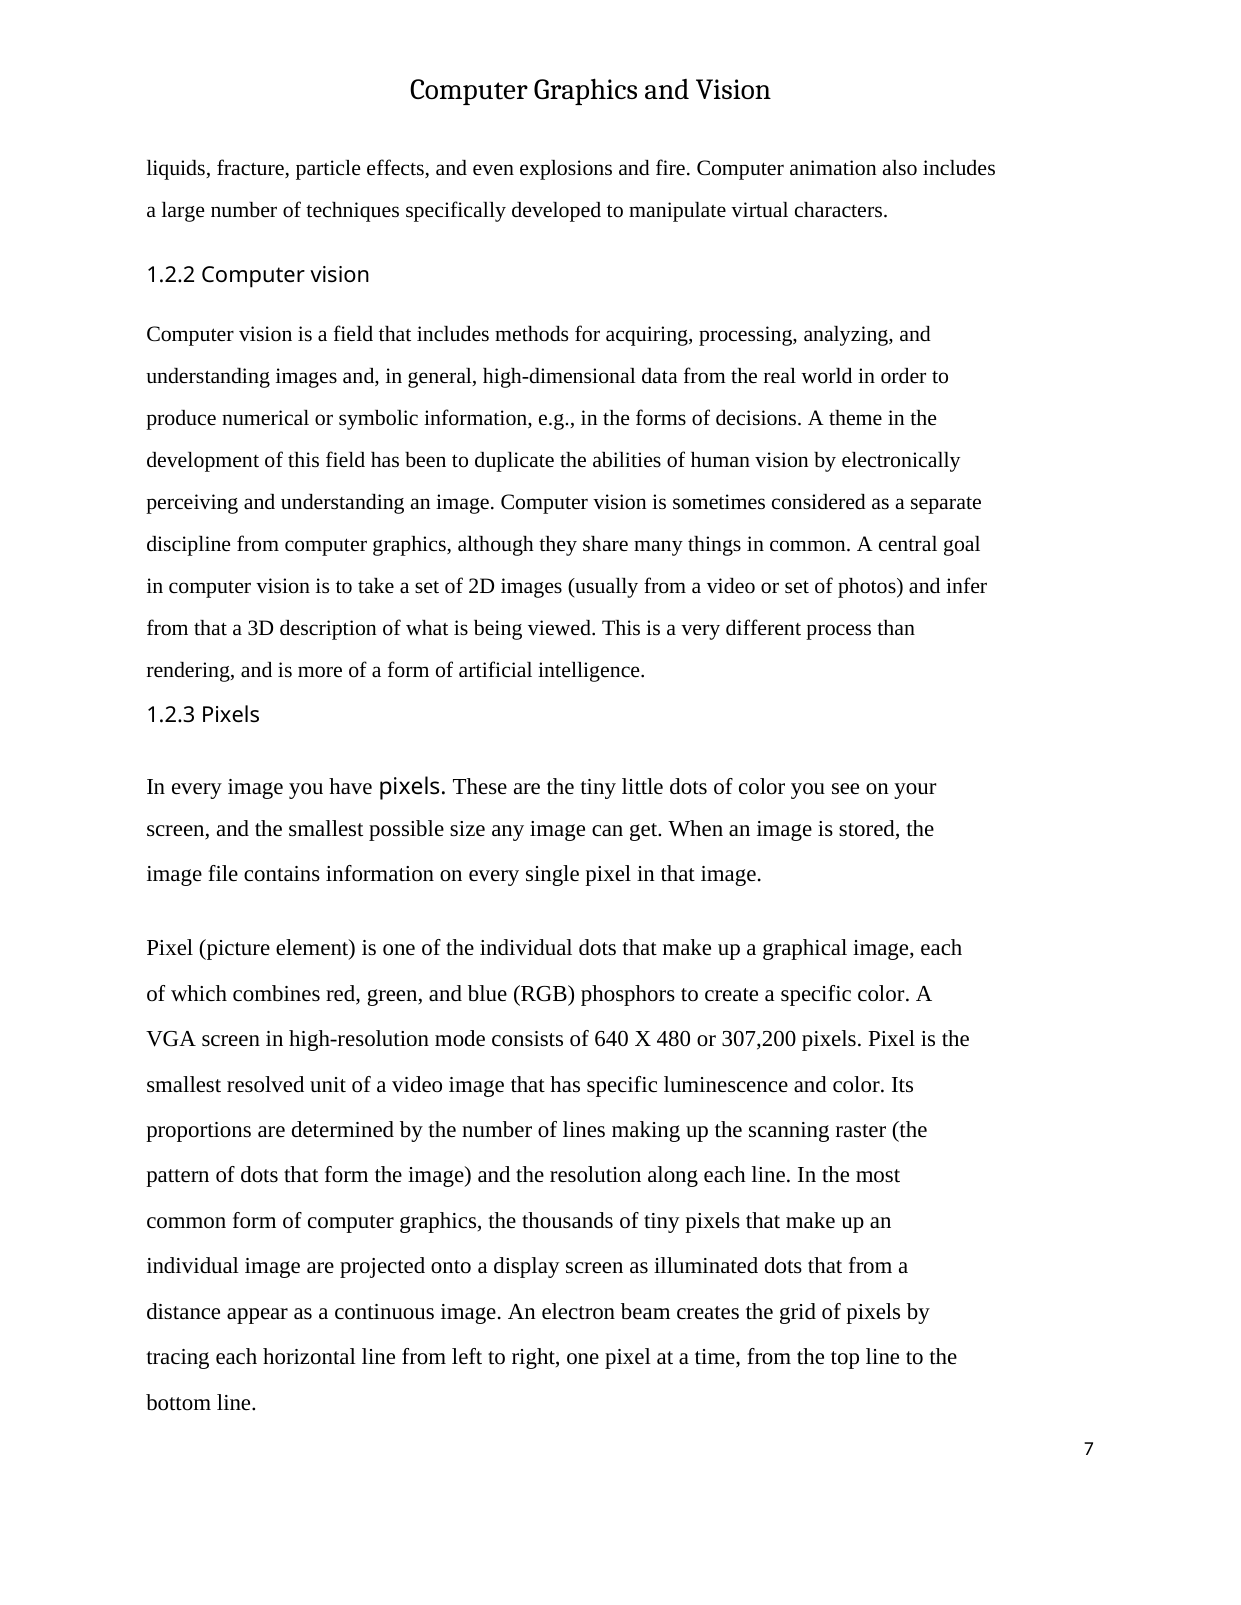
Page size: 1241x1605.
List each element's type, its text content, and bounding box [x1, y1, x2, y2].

text a large number of techniques specifically developed to manipulate virtual characters. [146, 197, 1045, 222]
text individual image are projected onto a display screen as illuminated dots that from a [146, 1252, 1167, 1279]
text Pixel (picture element) is one of the individual dots that make up a graphical image, each [146, 934, 1166, 961]
text from that a 3D description of what is being viewed. This is a very different process than [146, 615, 1167, 640]
text distance appear as a continuous image. An electron beam creates the grid of pixels by [146, 1298, 1167, 1324]
text 1.2.3 Pixels [146, 699, 352, 729]
text VGA screen in high-resolution mode consists of 640 X 480 or 307,200 pixels. Pixel is the [146, 1025, 1167, 1052]
text smallest resolved unit of a video image that has specific luminescence and color. Its [146, 1071, 1167, 1097]
text In every image you have pixels. These are the tiny little dots of color you see on your [146, 770, 1167, 801]
text perceiving and understanding an image. Computer vision is sometimes considered as a separate [146, 489, 1167, 514]
text 7 [1083, 1436, 1168, 1461]
text 1.2.2 Computer vision [146, 259, 465, 289]
text bottom line. [146, 1389, 346, 1416]
text Computer vision is a field that includes methods for acquiring, processing, analyzing, and [146, 321, 1167, 346]
text development of this field has been to duplicate the abilities of human vision by electronically [146, 447, 1167, 472]
text produce numerical or symbolic information, e.g., in the forms of decisions. A theme in the [146, 405, 1167, 430]
text common form of computer graphics, the thousands of tiny pixels that make up an [146, 1207, 1167, 1233]
text tracing each horizontal line from left to right, one pixel at a time, from the top line to the [146, 1343, 1166, 1370]
text liquids, fracture, particle effects, and even explosions and fire. Computer animation also includes [146, 155, 1167, 180]
text Computer Graphics and Vision [410, 73, 903, 107]
text discipline from computer graphics, although they share many things in common. A central goal [146, 531, 1167, 556]
text pattern of dots that form the image) and the resolution along each line. In the most [146, 1161, 1167, 1188]
text rendering, and is more of a form of artificial intelligence. [146, 657, 774, 682]
text proportions are determined by the number of lines making up the scanning raster (the [146, 1116, 1167, 1142]
text of which combines red, green, and blue (RGB) phosphors to create a specific color. A [146, 980, 1167, 1006]
text understanding images and, in general, high-dimensional data from the real world in order to [146, 363, 1167, 388]
text in computer vision is to take a set of 2D images (usually from a video or set of photos) and infer [146, 573, 1167, 598]
text screen, and the smallest possible size any image can get. When an image is stored, the [146, 815, 1167, 841]
text image file contains information on every single pixel in that image. [146, 860, 927, 887]
